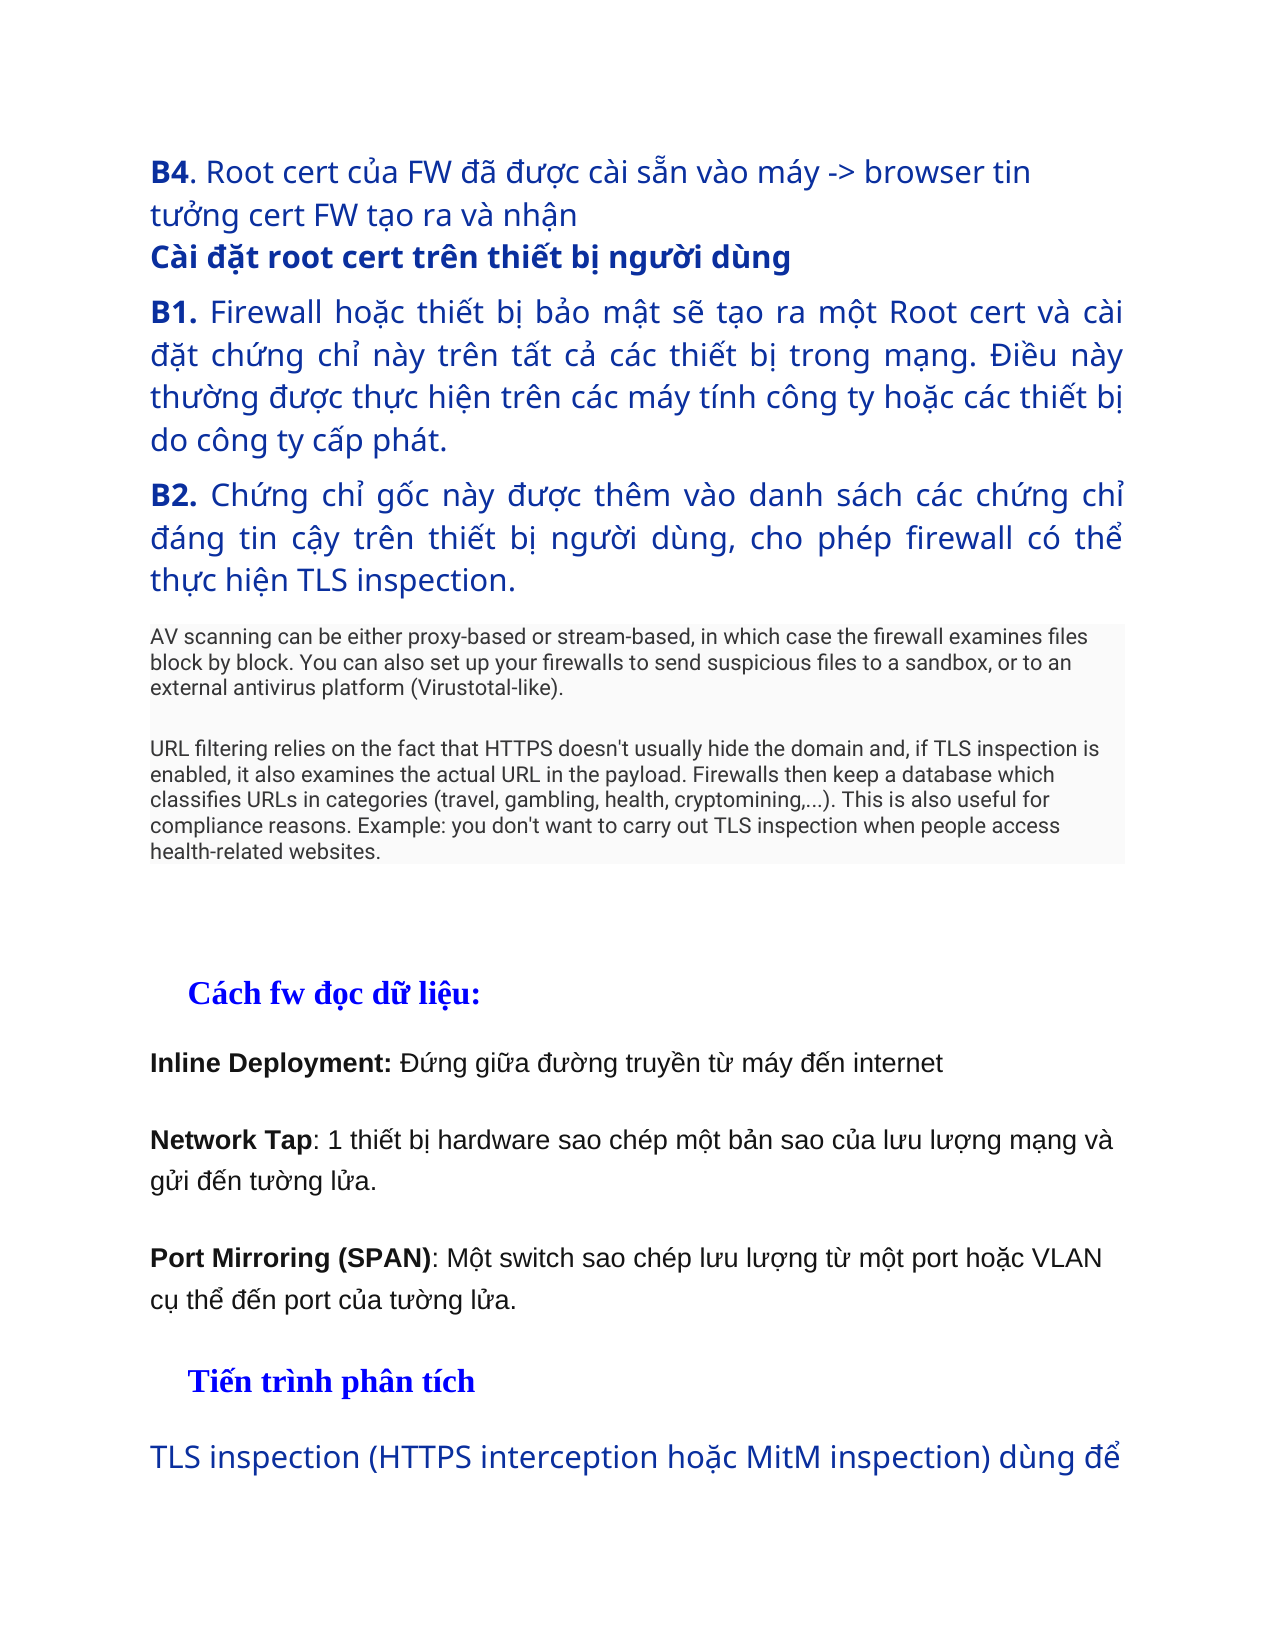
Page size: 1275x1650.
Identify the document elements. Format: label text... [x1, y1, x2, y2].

subtitle Port Mirroring (SPAN): Một switch sao chép lưu lượng từ một port hoặc VLAN cụ thể đến port của tường lửa. [150, 1242, 1125, 1315]
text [150, 1434, 1125, 1477]
text B2. Chứng chỉ gốc này được thêm vào danh sách các chứng chỉ đáng tin cậy trên thiết bị người dùng, cho phép firewall có thể thực hiện TLS inspection. [150, 473, 1125, 601]
subtitle Cách fw đọc dữ liệu: [187, 973, 1125, 1011]
subtitle Tiến trình phân tích [187, 1361, 1125, 1399]
text URL filtering relies on the fact that HTTPS doesn't usually hide the domain and, if TLS inspection is enabled, it also examines the actual URL in the payload. Firewalls then keep a database which classifies URLs in categories (travel, gambling, health, cryptomining,...). This is also useful for compliance reasons. Example: you don't want to carry out TLS inspection when people access health-related websites. [150, 736, 1125, 864]
subtitle Inline Deployment: Đứng giữa đường truyền từ máy đến internet [150, 1047, 1125, 1078]
text AV scanning can be either proxy-based or stream-based, in which case the firewall examines files block by block. You can also set up your firewalls to send suspicious files to a sandbox, or to an external antivirus platform (Virustotal-like). [150, 624, 1125, 701]
text Cài đặt root cert trên thiết bị người dùng [150, 235, 1125, 278]
text B1. Firewall hoặc thiết bị bảo mật sẽ tạo ra một Root cert và cài đặt chứng chỉ này trên tất cả các thiết bị trong mạng. Điều này thường được thực hiện trên các máy tính công ty hoặc các thiết bị do công ty cấp phát. [150, 290, 1125, 461]
text B4. Root cert của FW đã được cài sẵn vào máy -> browser tin tưởng cert FW tạo ra và nhận [150, 150, 1125, 235]
subtitle Network Tap: 1 thiết bị hardware sao chép một bản sao của lưu lượng mạng và gửi đến tường lửa. [150, 1124, 1125, 1197]
